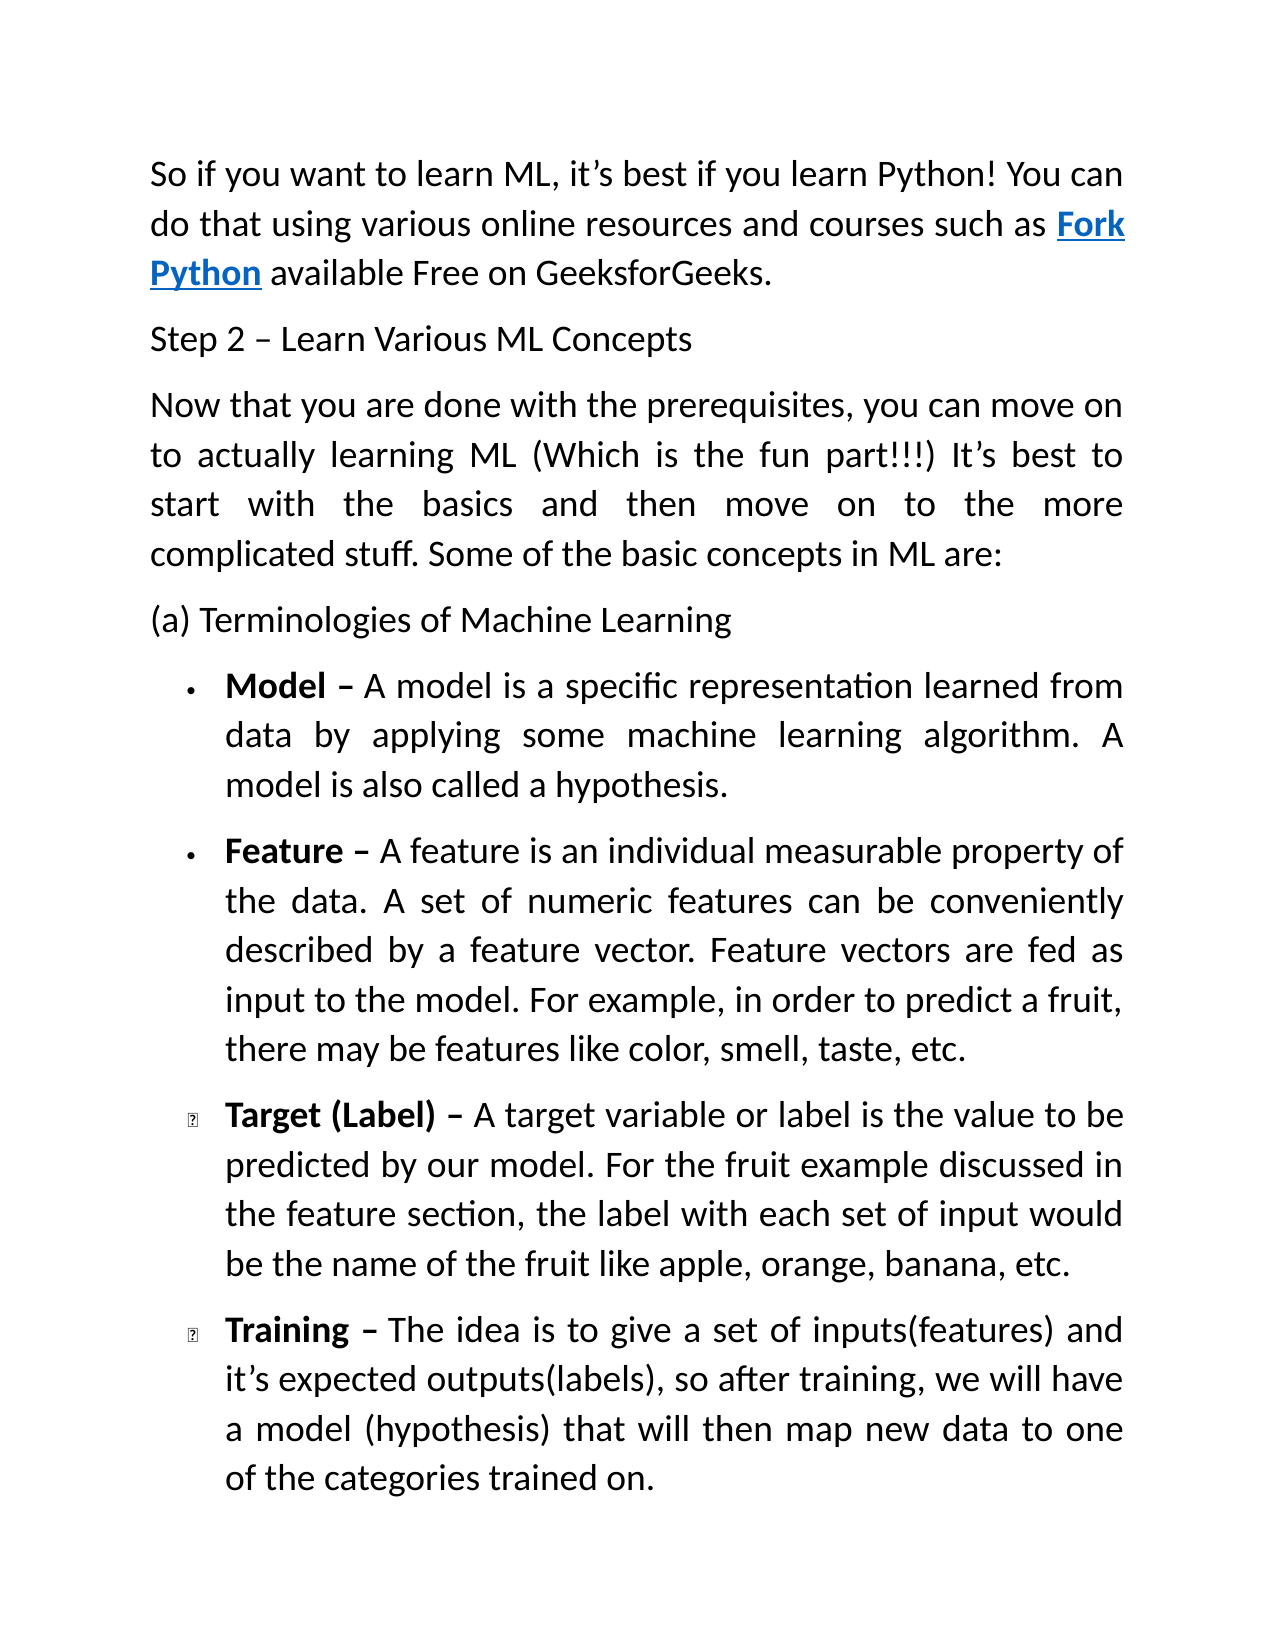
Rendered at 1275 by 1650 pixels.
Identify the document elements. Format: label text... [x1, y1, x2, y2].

list Model – A model is a specific representation learned from data by applying some machine learning algorithm. A model is also called a hypothesis. [187, 662, 1125, 807]
list Feature – A feature is an individual measurable property of the data. A set of numeric features can be conveniently described by a feature vector. Feature vectors are fed as input to the model. For example, in order to predict a fruit, there may be features like color, smell, taste, etc. [187, 827, 1125, 1071]
list Training – The idea is to give a set of inputs(features) and it’s expected outputs(labels), so after training, we will have a model (hypothesis) that will then map new data to one of the categories trained on. [187, 1306, 1125, 1500]
text (a) Terminologies of Machine Learning [150, 596, 1125, 642]
text So if you want to learn ML, it’s best if you learn Python! You can do that using various online resources and courses such as Fork Python available Free on GeeksforGeeks. [150, 150, 1125, 295]
list Target (Label) – A target variable or label is the value to be predicted by our model. For the fruit example discussed in the feature section, the label with each set of input would be the name of the fruit like apple, orange, banana, etc. [187, 1091, 1125, 1285]
text Now that you are done with the prerequisites, you can move on to actually learning ML (Which is the fun part!!!) It’s best to start with the basics and then move on to the more complicated stuff. Some of the basic concepts in ML are: [150, 381, 1125, 576]
text Step 2 – Learn Various ML Concepts [150, 315, 1125, 361]
